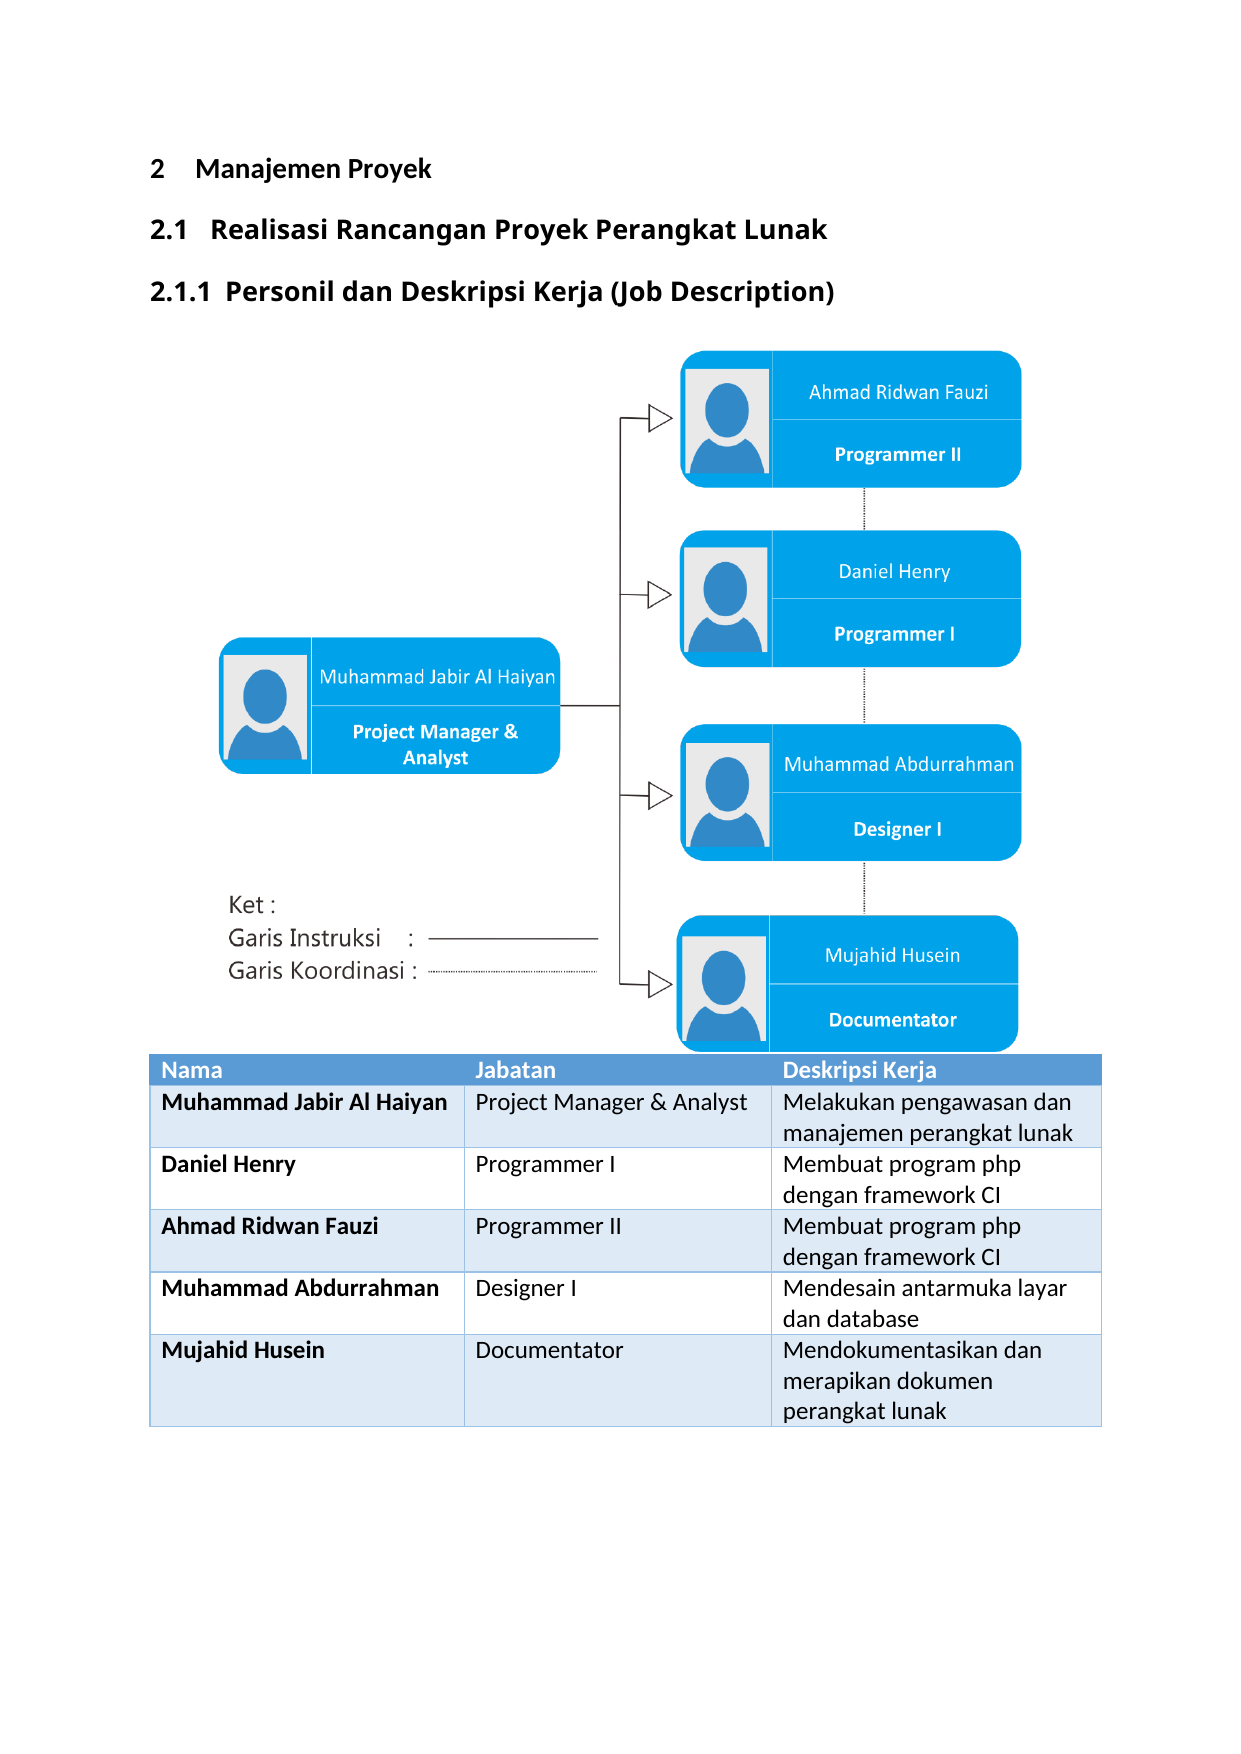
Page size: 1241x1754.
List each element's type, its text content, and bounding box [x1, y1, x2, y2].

picture [844, 1018, 852, 1026]
picture [683, 937, 765, 1040]
picture [507, 725, 517, 738]
picture [836, 627, 844, 640]
table_cell Melakukan pengawasan dan manajemen perangkat lunak [772, 1086, 1101, 1147]
picture [915, 828, 922, 835]
table_cell Documentator [465, 1335, 771, 1426]
picture [855, 452, 863, 460]
table_cell Muhammad Jabir Al Haiyan [151, 1086, 464, 1147]
picture [894, 631, 901, 640]
picture [876, 631, 881, 640]
picture [837, 448, 845, 460]
picture [687, 744, 769, 846]
table_cell Programmer I [465, 1148, 771, 1209]
picture [847, 631, 852, 640]
picture [224, 656, 306, 759]
picture [904, 1017, 912, 1026]
picture [493, 729, 498, 738]
picture [911, 631, 919, 640]
picture [921, 1018, 929, 1026]
picture [440, 728, 447, 738]
picture [473, 728, 480, 734]
picture [218, 350, 1022, 1052]
subtitle Personil dan Deskripsi Kerja (Job Description) [150, 272, 1090, 309]
table_cell Membuat program php dengan framework CI [772, 1210, 1101, 1271]
picture [462, 752, 467, 764]
picture [432, 725, 437, 738]
table_header Deskripsi Kerja [772, 1055, 1101, 1085]
picture [967, 757, 973, 770]
picture [884, 631, 890, 640]
picture [855, 823, 865, 835]
table_header Jabatan [465, 1055, 771, 1085]
picture [866, 632, 870, 643]
picture [400, 728, 406, 738]
picture [390, 728, 397, 738]
picture [915, 1014, 919, 1026]
picture [482, 728, 490, 737]
picture [892, 828, 900, 838]
picture [854, 631, 863, 639]
picture [451, 728, 458, 738]
picture [920, 631, 925, 640]
picture [939, 1017, 948, 1026]
picture [863, 385, 869, 398]
picture [882, 757, 888, 770]
picture [855, 1017, 861, 1026]
picture [1005, 761, 1011, 770]
table_cell Daniel Henry [151, 1148, 464, 1209]
picture [912, 451, 920, 460]
picture [815, 757, 822, 770]
picture [685, 548, 767, 652]
picture [407, 751, 415, 764]
picture [422, 725, 431, 738]
table_cell Membuat program php dengan framework CI [772, 1148, 1101, 1209]
picture [868, 826, 876, 835]
picture [429, 754, 436, 764]
picture [928, 632, 936, 638]
table_cell Mendokumentasikan dan merapikan dokumen perangkat lunak [772, 1335, 1101, 1426]
table_cell Ahmad Ridwan Fauzi [151, 1210, 464, 1271]
picture [932, 1014, 937, 1026]
picture [1002, 350, 1022, 368]
picture [355, 725, 359, 738]
table_cell Project Manager & Analyst [465, 1086, 771, 1147]
picture [831, 1013, 841, 1026]
picture [686, 369, 768, 473]
table_cell Mujahid Husein [151, 1335, 464, 1426]
table_cell Muhammad Abdurrahman [151, 1273, 464, 1333]
table_cell Programmer II [465, 1210, 771, 1271]
picture [864, 1017, 872, 1026]
picture [929, 452, 936, 460]
table_cell Mendesain antarmuka layar dan database [772, 1273, 1101, 1333]
picture [418, 754, 425, 764]
picture [866, 452, 873, 464]
subtitle Manajemen Proyek [150, 150, 1090, 186]
picture [876, 1017, 884, 1026]
table_cell Designer I [465, 1273, 771, 1333]
picture [444, 755, 452, 767]
picture [939, 631, 944, 640]
picture [461, 728, 469, 738]
picture [409, 726, 413, 738]
table_header Nama [151, 1055, 464, 1085]
subtitle Realisasi Rancangan Proyek Perangkat Lunak [150, 211, 1090, 247]
picture [909, 757, 915, 770]
picture [876, 452, 881, 460]
